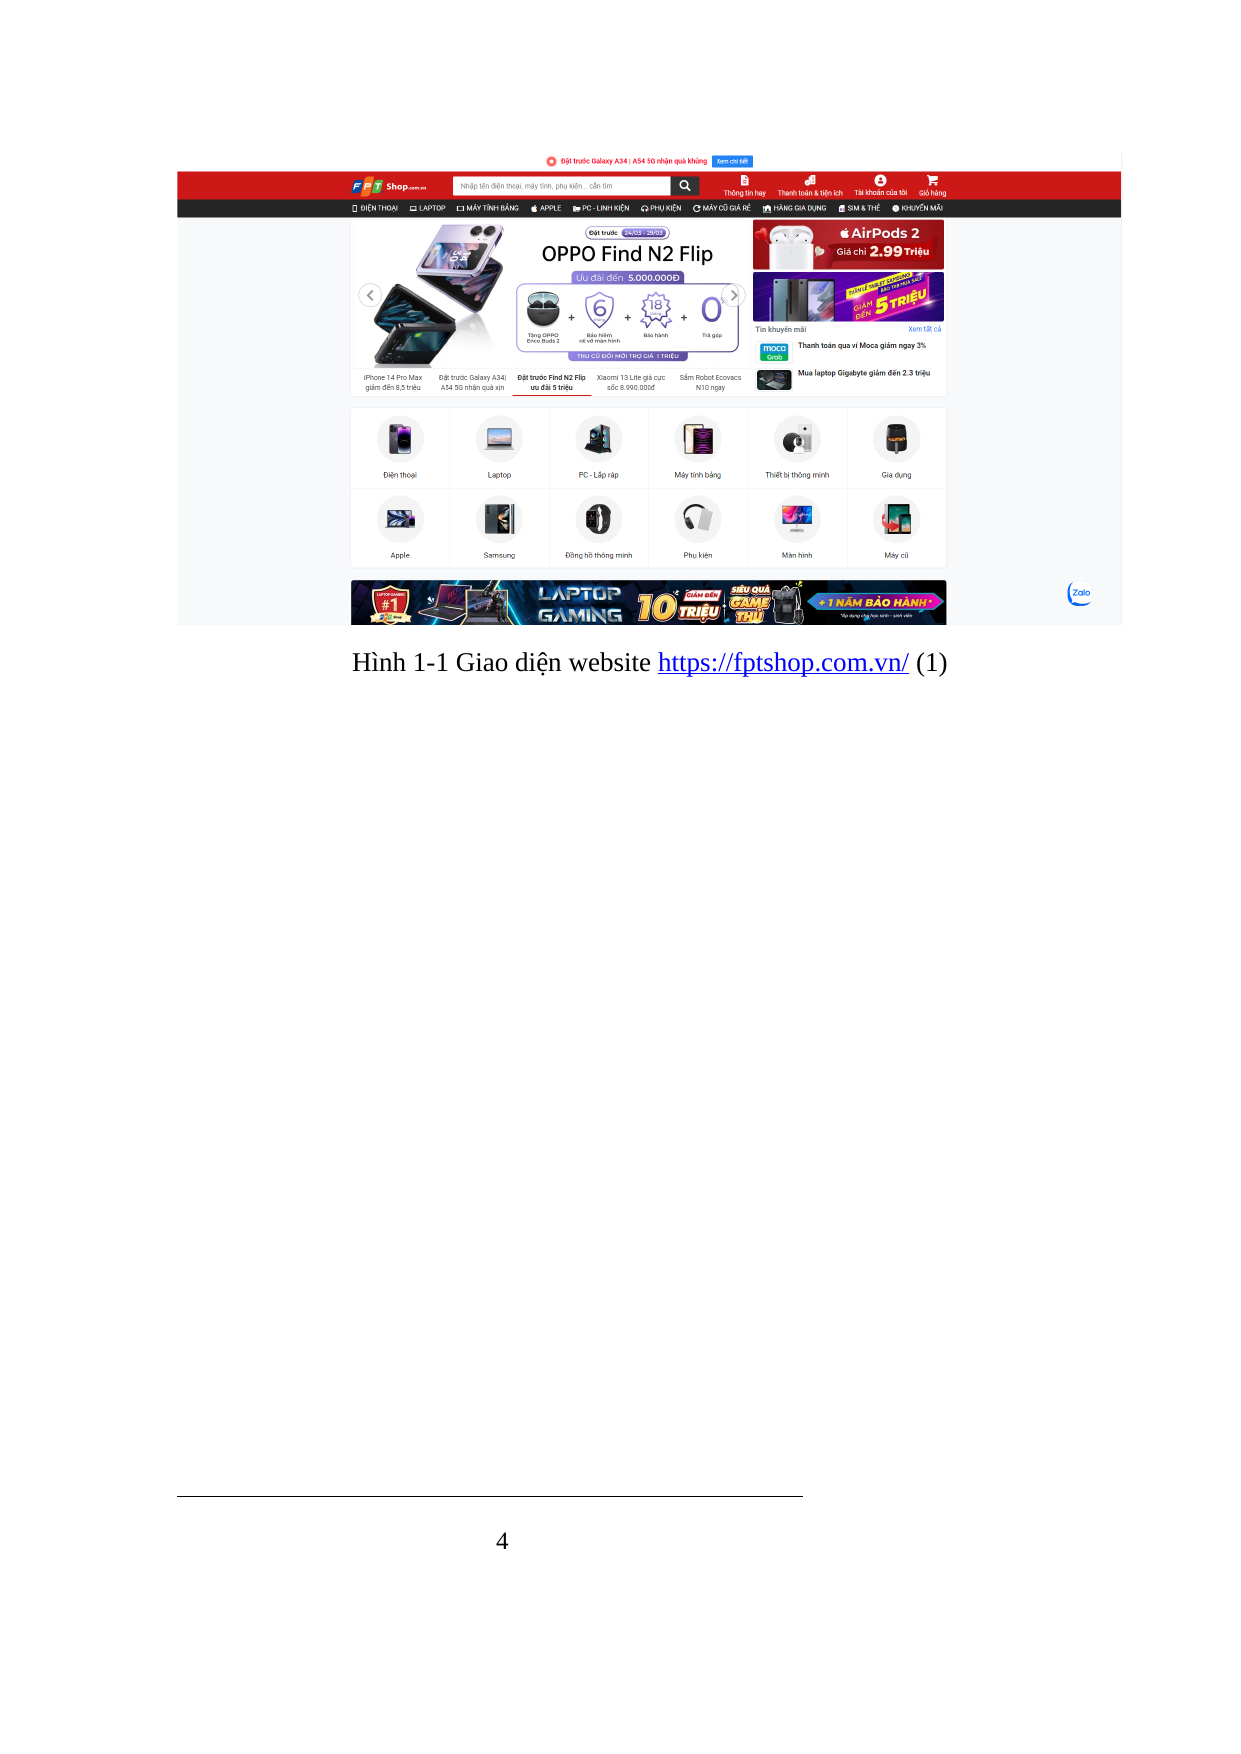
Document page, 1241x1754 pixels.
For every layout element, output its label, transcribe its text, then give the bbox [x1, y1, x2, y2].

picture [177, 152, 1123, 625]
text Hình 1-1 Giao diện website https://fptshop.com.vn/ (1) [177, 646, 1122, 677]
